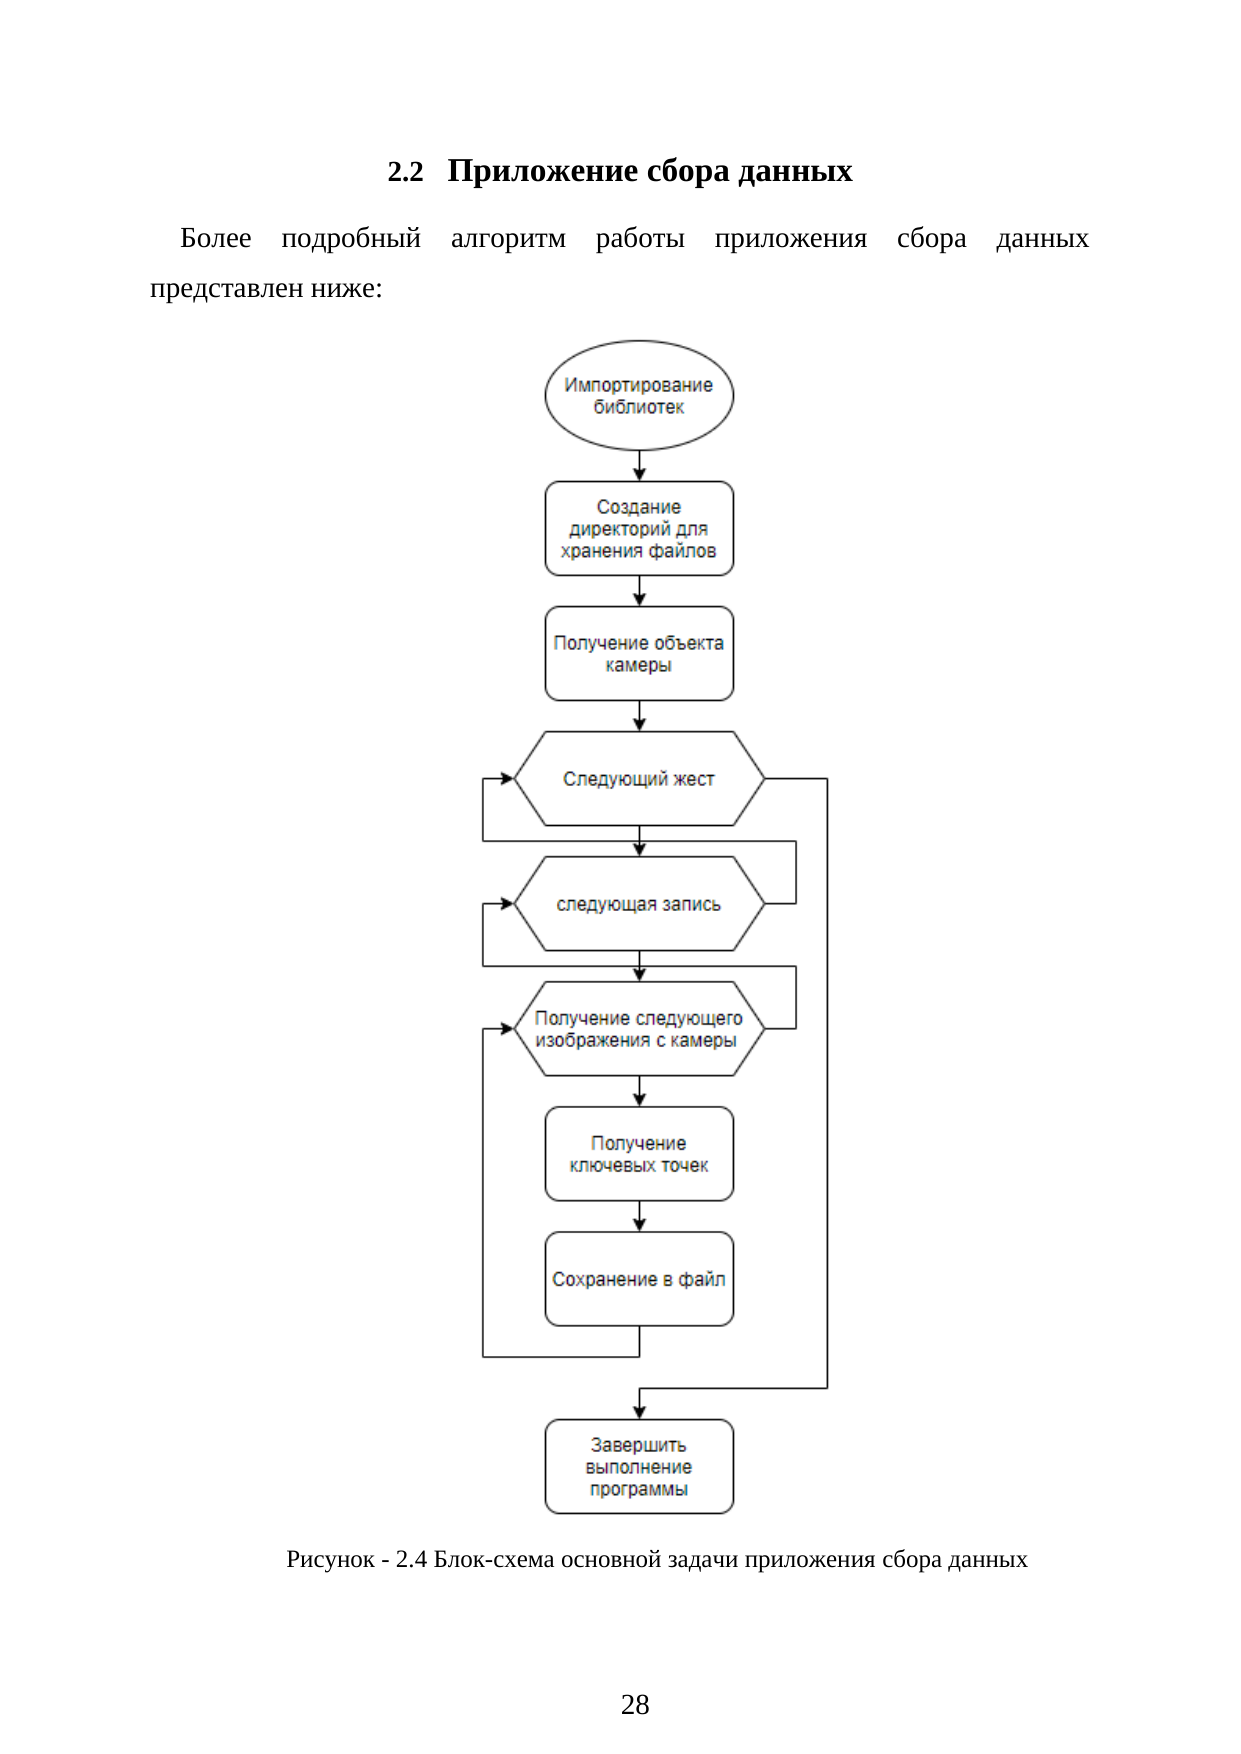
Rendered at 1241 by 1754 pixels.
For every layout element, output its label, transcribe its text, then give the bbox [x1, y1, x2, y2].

text Рисунок - 2.4 Блок-схема основной задачи приложения сбора данных [150, 1544, 1090, 1572]
subtitle Приложение сбора данных [150, 150, 1090, 188]
picture [473, 320, 841, 1527]
text Более подробный алгоритм работы приложения сбора данных представлен ниже: [150, 220, 1090, 304]
